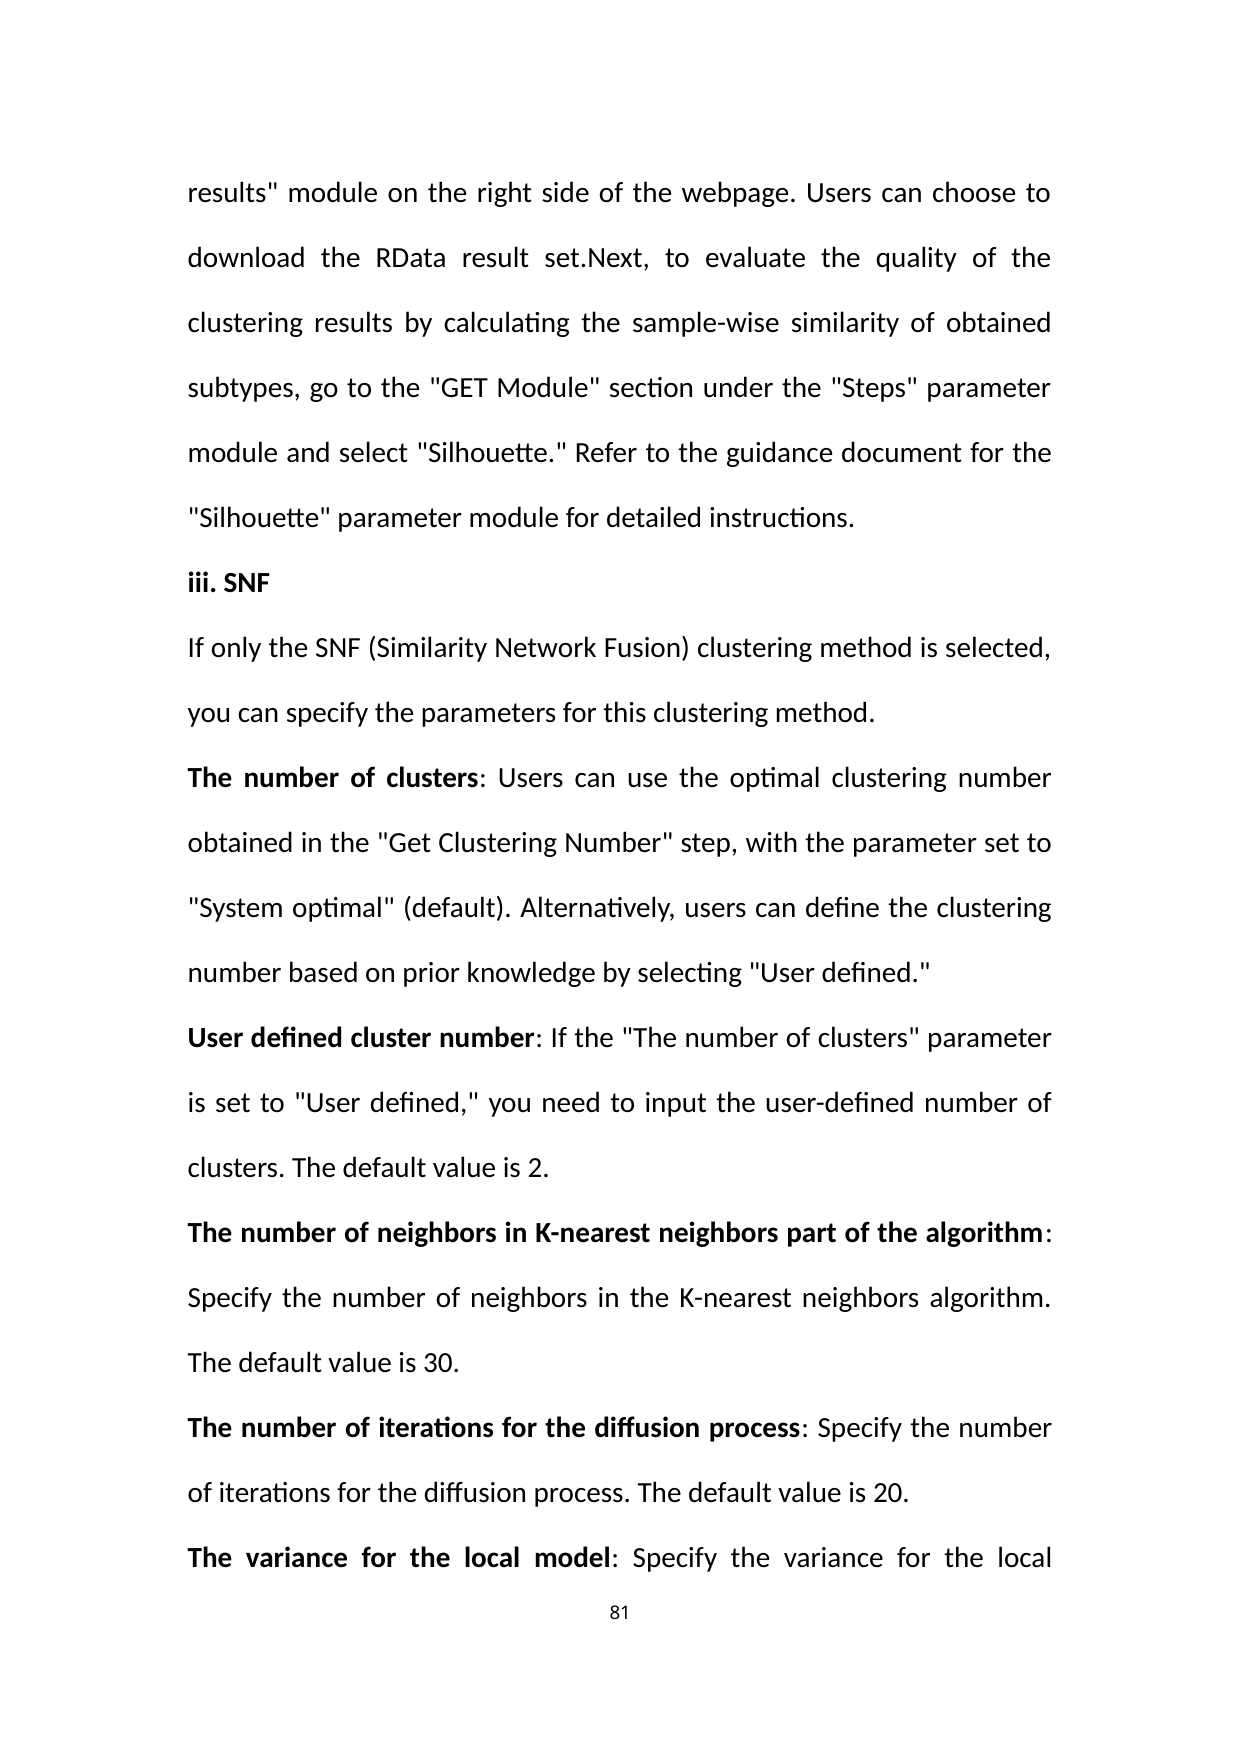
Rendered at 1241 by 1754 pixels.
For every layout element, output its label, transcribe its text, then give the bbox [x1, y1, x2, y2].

text If only the SNF (Similarity Network Fusion) clustering method is selected, you can specify the parameters for this clustering method. [187, 615, 1053, 745]
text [187, 160, 1053, 550]
text The number of iterations for the diffusion process: Specify the number of iterations for the diffusion process. The default value is 20. [187, 1395, 1053, 1525]
text The number of neighbors in K-nearest neighbors part of the algorithm: Specify the number of neighbors in the K-nearest neighbors algorithm. The default value is 30. [187, 1200, 1053, 1395]
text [187, 1525, 1053, 1590]
subtitle iii. SNF [187, 550, 1053, 615]
text The number of clusters: Users can use the optimal clustering number obtained in the "Get Clustering Number" step, with the parameter set to "System optimal" (default). Alternatively, users can define the clustering number based on prior knowledge by selecting "User defined." [187, 745, 1053, 1005]
text User defined cluster number: If the "The number of clusters" parameter is set to "User defined," you need to input the user-defined number of clusters. The default value is 2. [187, 1005, 1053, 1200]
